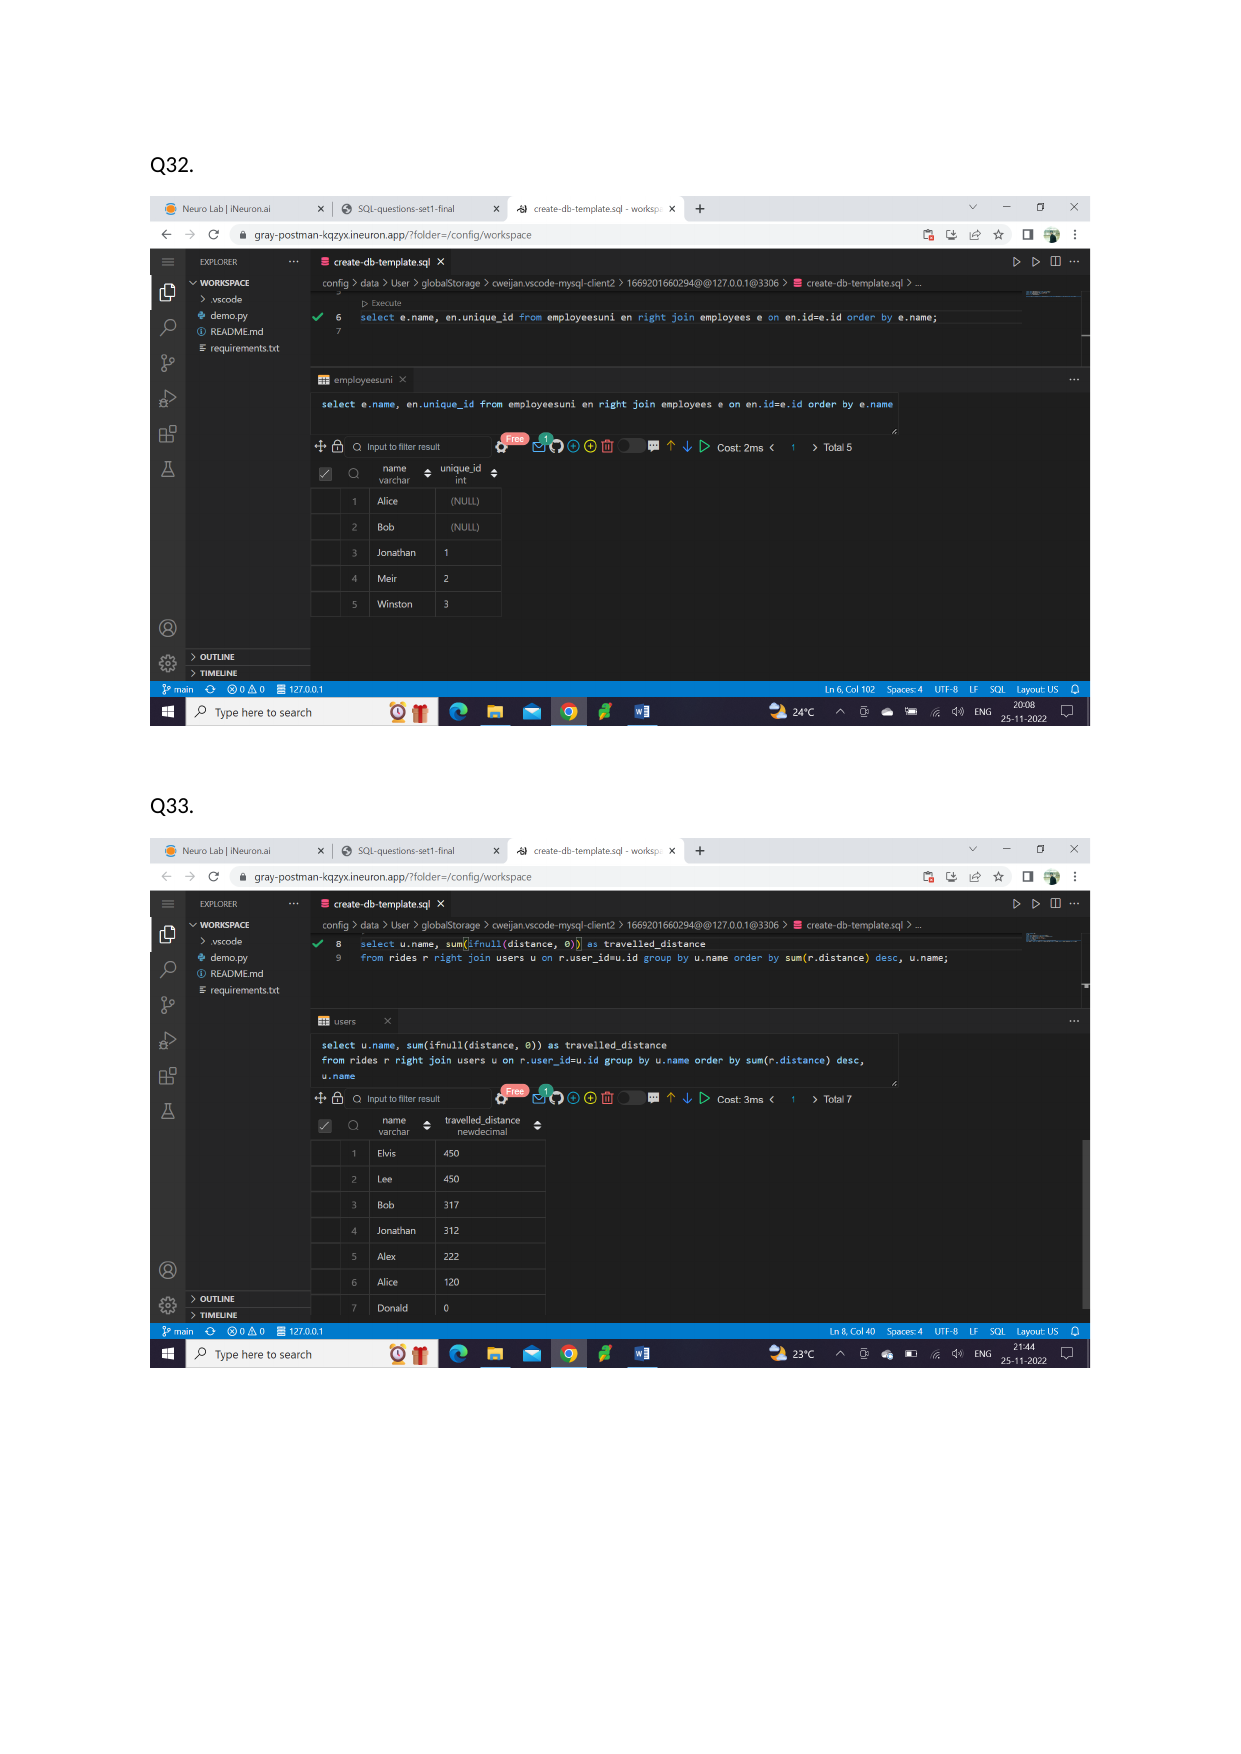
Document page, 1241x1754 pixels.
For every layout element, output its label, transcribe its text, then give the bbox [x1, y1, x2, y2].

picture [150, 196, 1091, 726]
text Q33. [150, 791, 1090, 819]
picture [150, 838, 1091, 1368]
text Q32. [150, 150, 1090, 178]
